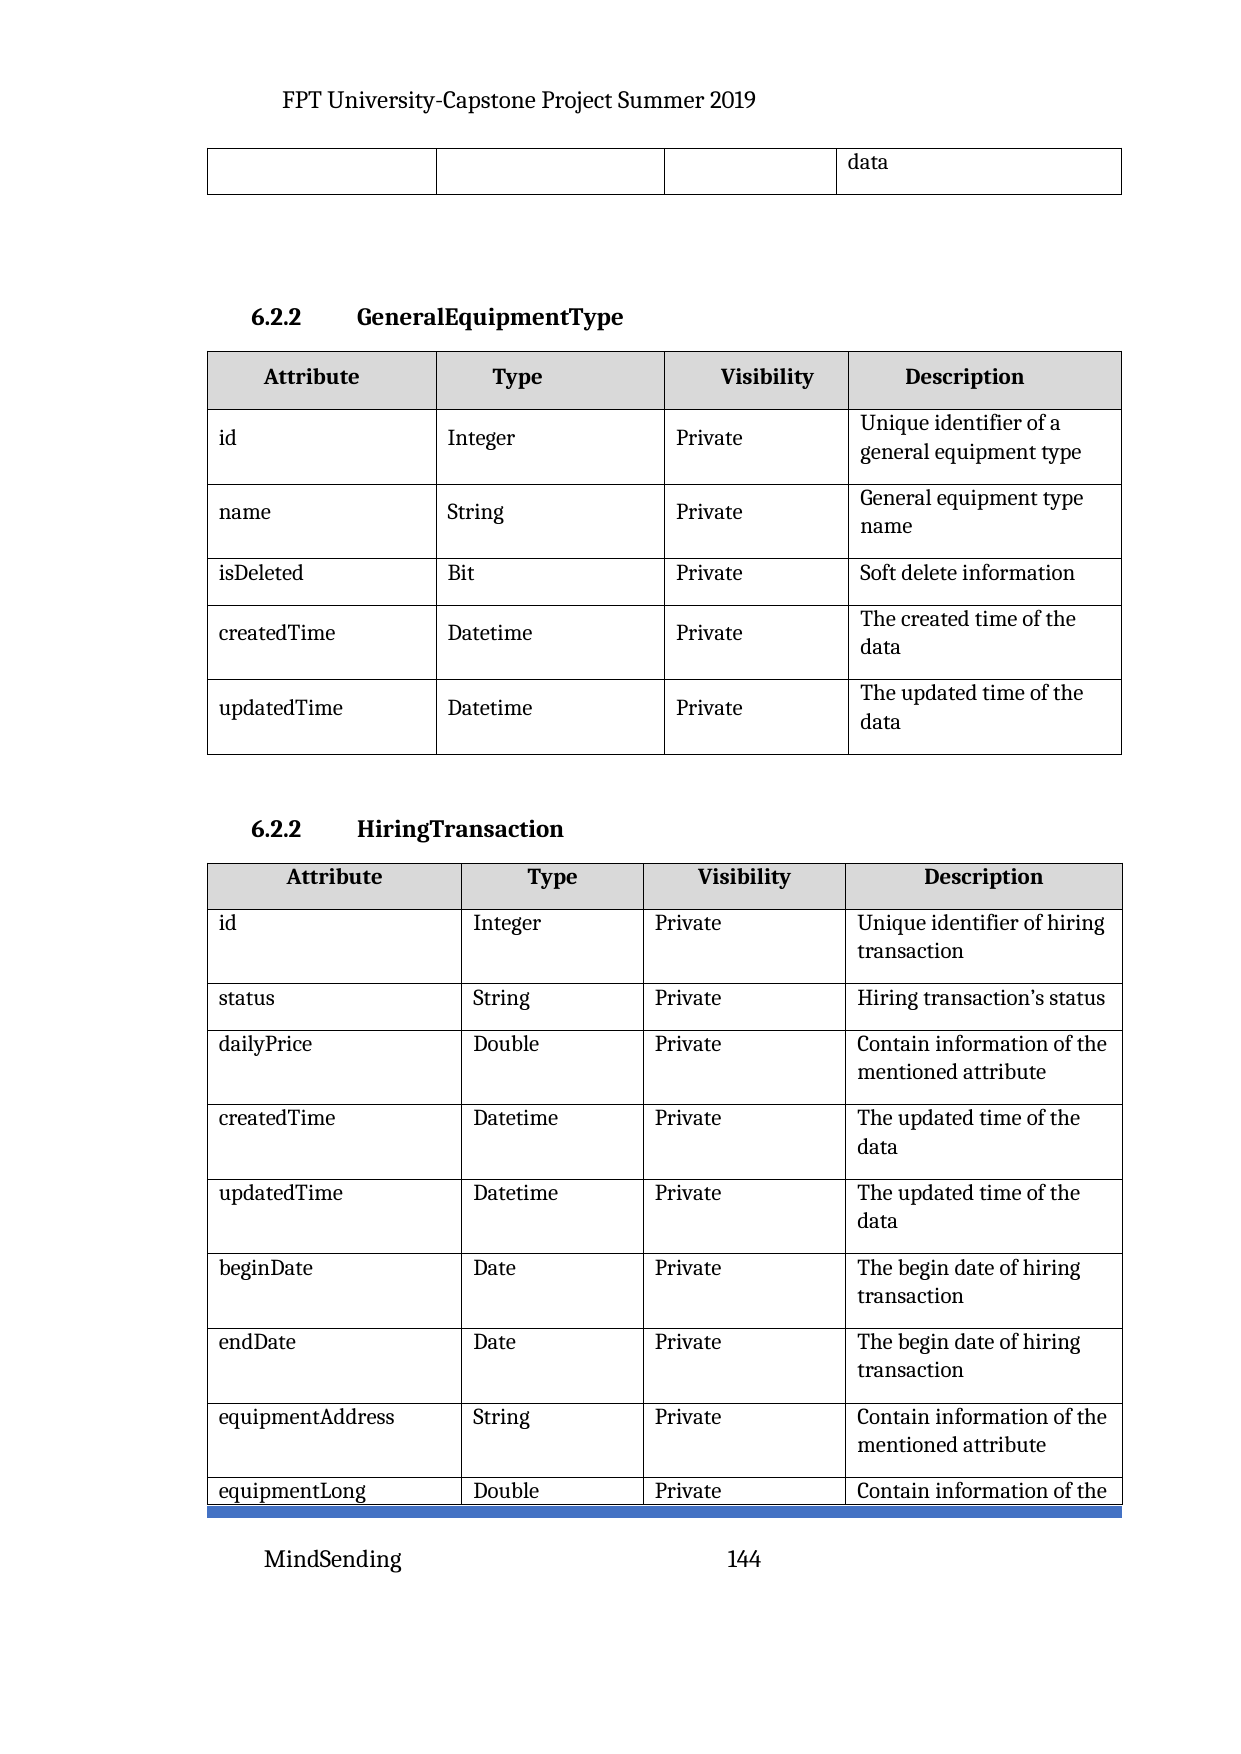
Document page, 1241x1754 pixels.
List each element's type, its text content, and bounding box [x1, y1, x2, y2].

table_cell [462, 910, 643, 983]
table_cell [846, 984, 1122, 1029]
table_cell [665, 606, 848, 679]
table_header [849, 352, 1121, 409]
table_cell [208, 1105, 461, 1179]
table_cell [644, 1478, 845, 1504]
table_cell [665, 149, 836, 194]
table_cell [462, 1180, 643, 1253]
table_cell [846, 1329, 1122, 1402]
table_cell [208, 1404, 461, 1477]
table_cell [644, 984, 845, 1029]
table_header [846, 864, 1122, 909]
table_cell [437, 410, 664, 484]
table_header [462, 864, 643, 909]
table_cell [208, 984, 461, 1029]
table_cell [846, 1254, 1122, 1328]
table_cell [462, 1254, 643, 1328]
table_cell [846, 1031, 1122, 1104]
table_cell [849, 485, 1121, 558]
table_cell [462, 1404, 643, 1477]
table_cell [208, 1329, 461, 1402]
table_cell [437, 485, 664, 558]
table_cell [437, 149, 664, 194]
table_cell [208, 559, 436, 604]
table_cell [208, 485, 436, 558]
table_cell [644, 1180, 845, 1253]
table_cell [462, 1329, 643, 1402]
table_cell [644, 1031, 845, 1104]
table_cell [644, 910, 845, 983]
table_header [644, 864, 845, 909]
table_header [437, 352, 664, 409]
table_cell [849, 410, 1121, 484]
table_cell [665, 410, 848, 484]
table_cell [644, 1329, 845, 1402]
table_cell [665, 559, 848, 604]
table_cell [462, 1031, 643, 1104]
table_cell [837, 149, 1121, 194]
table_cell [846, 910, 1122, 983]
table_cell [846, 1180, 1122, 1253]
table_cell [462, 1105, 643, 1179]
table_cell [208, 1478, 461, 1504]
subtitle GeneralEquipmentType [206, 303, 1122, 332]
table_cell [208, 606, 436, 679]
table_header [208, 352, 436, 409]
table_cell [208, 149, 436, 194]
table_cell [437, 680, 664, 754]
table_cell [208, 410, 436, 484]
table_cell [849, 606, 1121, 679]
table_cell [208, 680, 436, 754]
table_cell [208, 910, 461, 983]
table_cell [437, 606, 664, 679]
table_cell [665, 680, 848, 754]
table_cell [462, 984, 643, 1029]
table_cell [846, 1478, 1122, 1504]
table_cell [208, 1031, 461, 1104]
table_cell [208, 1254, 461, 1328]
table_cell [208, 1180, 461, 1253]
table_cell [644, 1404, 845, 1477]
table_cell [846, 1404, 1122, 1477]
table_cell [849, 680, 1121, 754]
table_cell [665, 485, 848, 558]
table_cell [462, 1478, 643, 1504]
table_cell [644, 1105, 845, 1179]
subtitle HiringTransaction [206, 815, 1122, 844]
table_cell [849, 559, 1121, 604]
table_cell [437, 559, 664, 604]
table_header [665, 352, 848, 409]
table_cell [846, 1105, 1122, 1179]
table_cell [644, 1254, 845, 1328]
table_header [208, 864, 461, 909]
